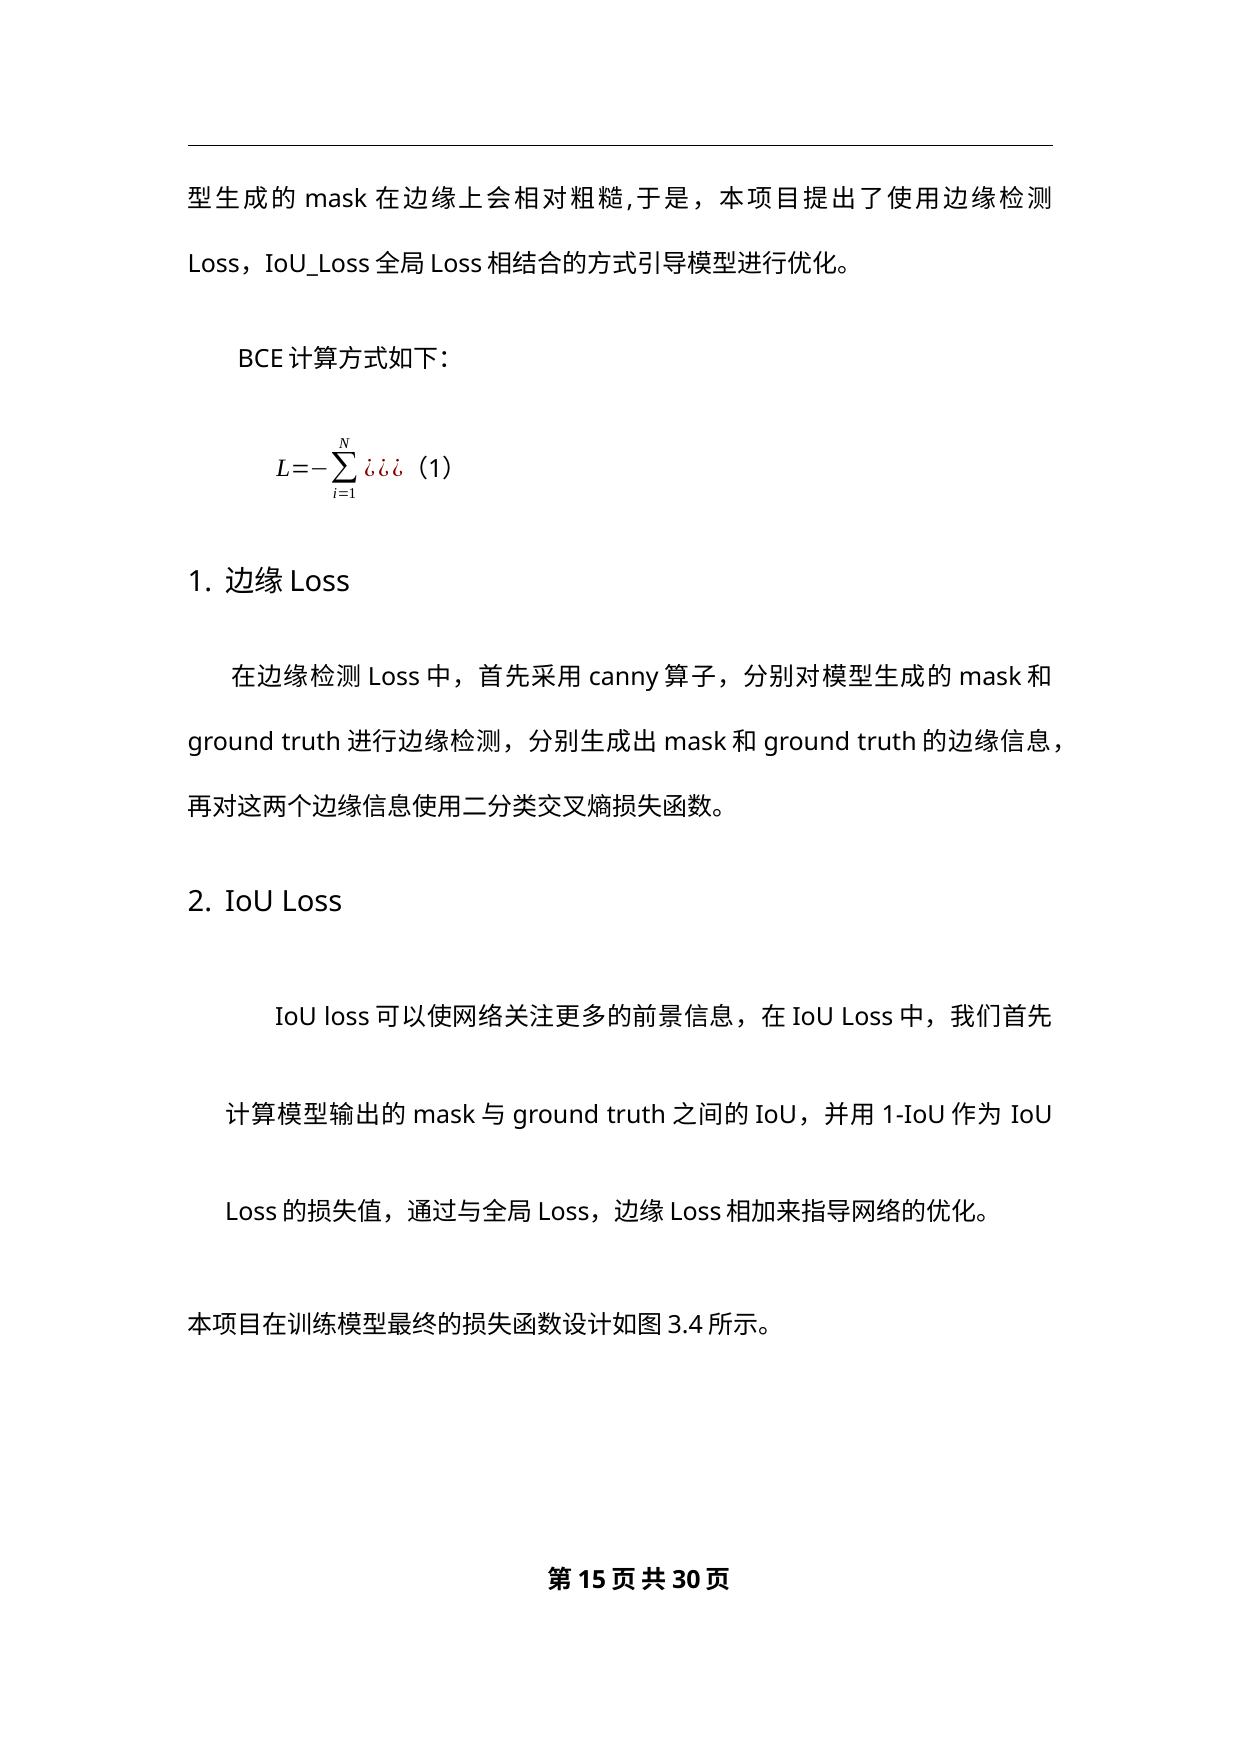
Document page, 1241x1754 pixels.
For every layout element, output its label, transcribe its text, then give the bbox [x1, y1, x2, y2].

list 边缘Loss [187, 547, 1053, 612]
text 在边缘检测Loss中，首先采用canny算子，分别对模型生成的mask和ground truth进行边缘检测，分别生成出mask和ground truth的边缘信息，再对这两个边缘信息使用二分类交叉熵损失函数。 [187, 642, 1053, 837]
list IoU loss可以使网络关注更多的前景信息，在IoU Loss中，我们首先计算模型输出的mask与ground truth之间的IoU，并用1-IoU作为 IoU Loss的损失值，通过与全局Loss，边缘Loss相加来指导网络的优化。 [225, 982, 1053, 1242]
text 本项目在训练模型最终的损失函数设计如图3.4所示。 [187, 1291, 1053, 1356]
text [187, 164, 1053, 294]
text BCE计算方式如下： [187, 324, 1053, 389]
list IoU Loss [187, 867, 1053, 932]
text （1） [187, 419, 1053, 517]
